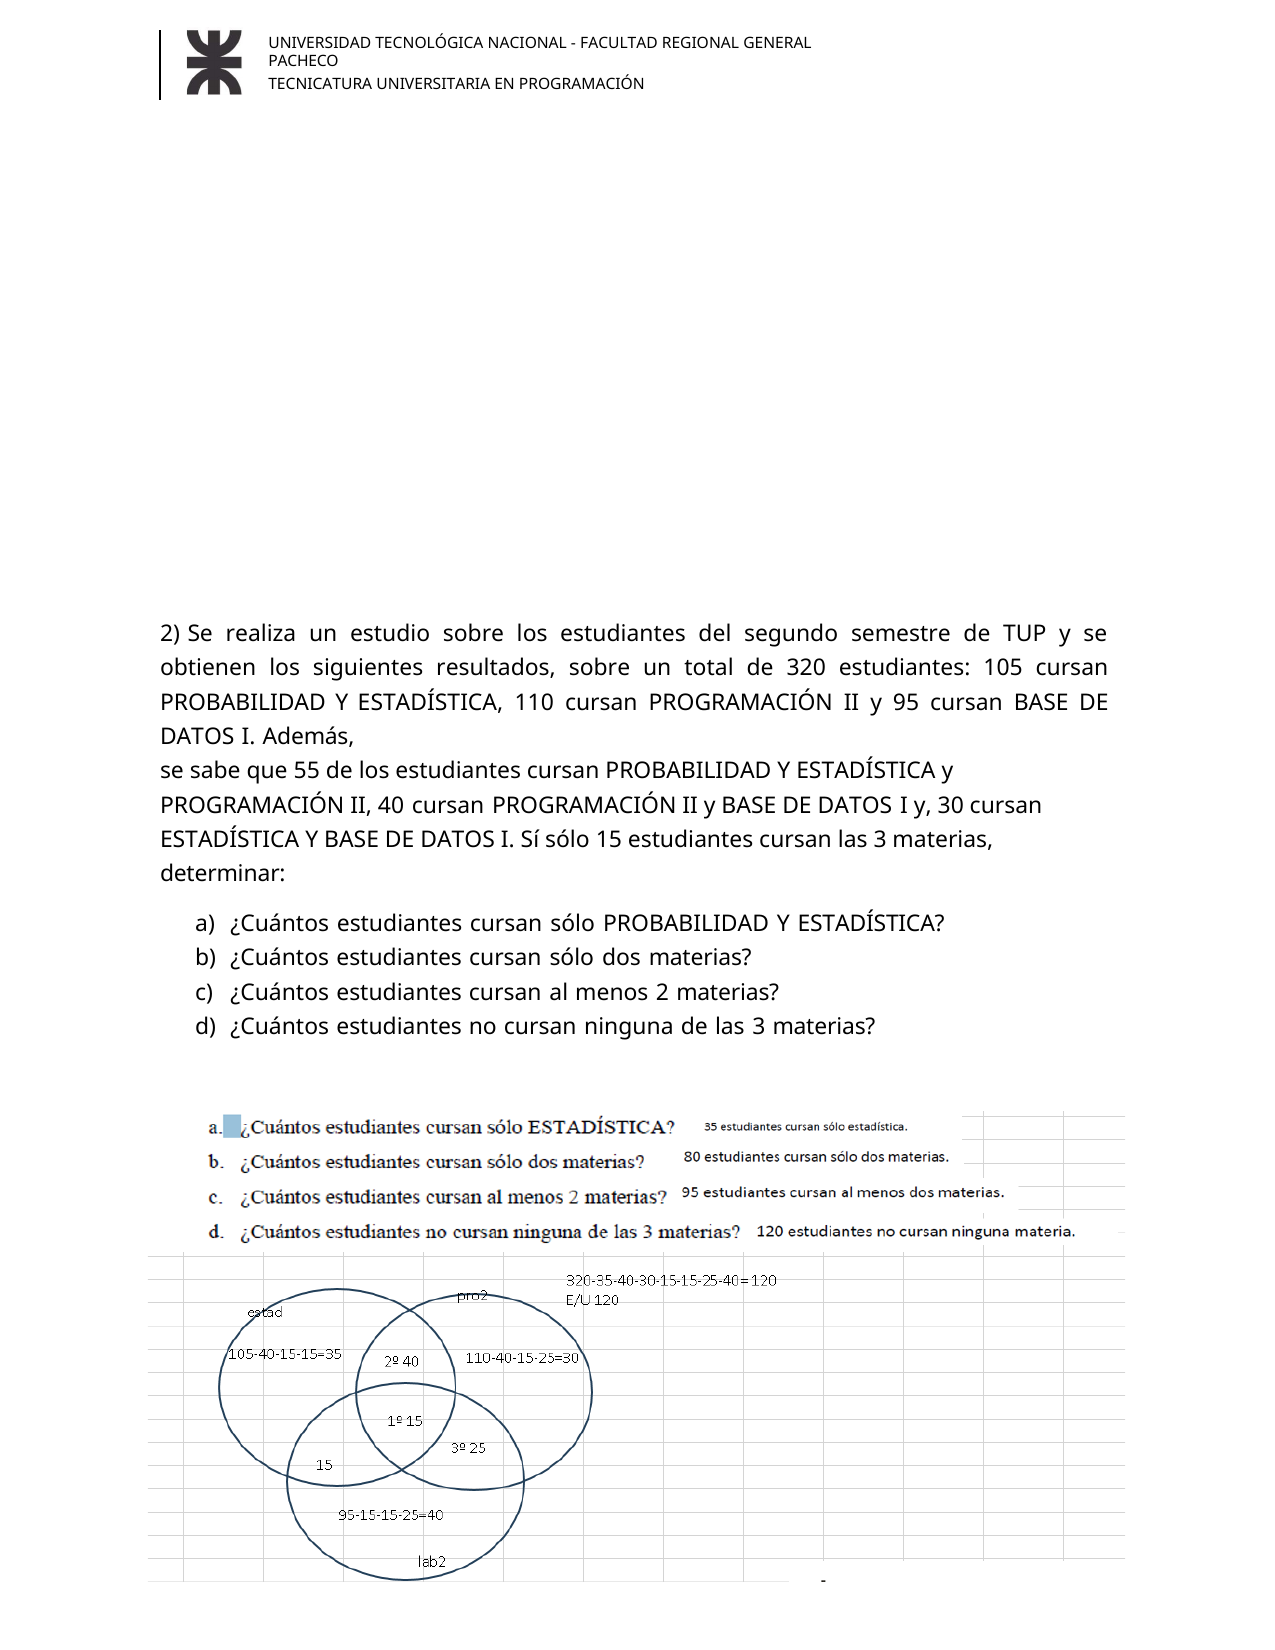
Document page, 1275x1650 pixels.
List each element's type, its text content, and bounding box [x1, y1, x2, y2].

list Se realiza un estudio sobre los estudiantes del segundo semestre de TUP y se obtienen los siguientes resultados, sobre un total de 320 estudiantes: 105 cursan PROBABILIDAD Y ESTADÍSTICA, 110 cursan PROGRAMACIÓN II y 95 cursan BASE DE DATOS I. Además, [160, 617, 1109, 751]
list ¿Cuántos estudiantes cursan al menos 2 materias? [195, 976, 1125, 1007]
text ESTADÍSTICA Y BASE DE DATOS I. Sí sólo 15 estudiantes cursan las 3 materias, determinar: [160, 823, 1026, 888]
list ¿Cuántos estudiantes cursan sólo PROBABILIDAD Y ESTADÍSTICA? [195, 907, 1125, 938]
list ¿Cuántos estudiantes cursan sólo dos materias? [195, 941, 1125, 973]
picture [147, 1111, 1125, 1582]
picture [186, 27, 243, 95]
list ¿Cuántos estudiantes no cursan ninguna de las 3 materias? [195, 1010, 1125, 1041]
text se sabe que 55 de los estudiantes cursan PROBABILIDAD Y ESTADÍSTICA y PROGRAMACIÓN II, 40 cursan PROGRAMACIÓN II y BASE DE DATOS I y, 30 cursan [160, 754, 1125, 820]
